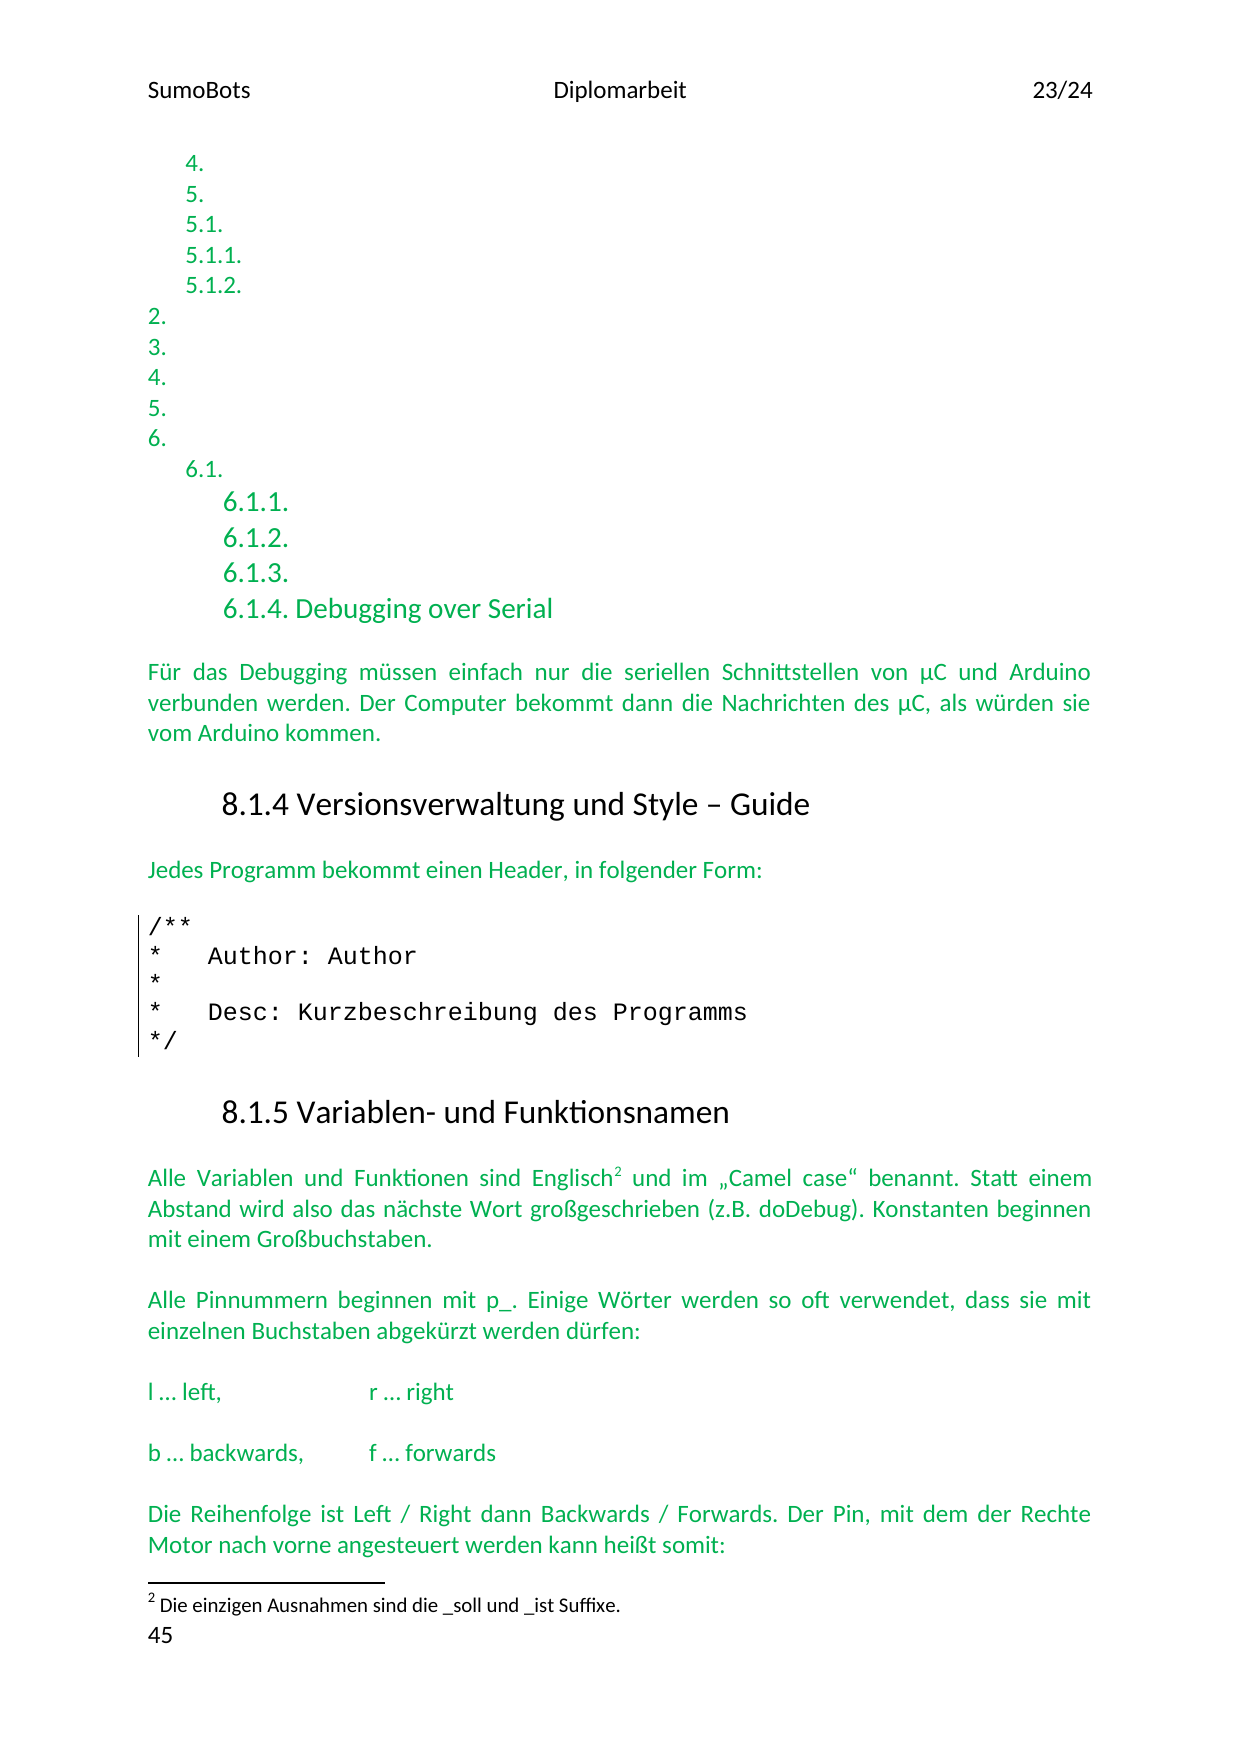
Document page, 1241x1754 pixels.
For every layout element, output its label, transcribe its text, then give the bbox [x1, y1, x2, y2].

subtitle Versionsverwaltung und Style – Guide [221, 783, 1093, 823]
text Jedes Programm bekommt einen Header, in folgender Form: [148, 854, 1093, 884]
text */ [148, 1028, 1093, 1057]
text Für das Debugging müssen einfach nur die seriellen Schnittstellen von µC und Arduino verbunden werden. Der Computer bekommt dann die Nachrichten des µC, als würden sie vom Arduino kommen. [148, 656, 1093, 748]
text l … left, r … right [148, 1376, 1093, 1407]
text * Author: Author [148, 943, 1093, 972]
list Debugging over Serial [223, 590, 1093, 626]
text Die Reihenfolge ist Left / Right dann Backwards / Forwards. Der Pin, mit dem der Rechte Motor nach vorne angesteuert werden kann heißt somit: [148, 1498, 1093, 1559]
text * [148, 972, 1093, 1000]
text Alle Variablen und Funktionen sind Englisch und im „Camel case“ benannt. Statt einem Abstand wird also das nächste Wort großgeschrieben (z.B. doDebug). Konstanten beginnen mit einem Großbuchstaben. [148, 1162, 1093, 1254]
text * Desc: Kurzbeschreibung des Programms [148, 1000, 1093, 1028]
text Alle Pinnummern beginnen mit p_. Einige Wörter werden so oft verwendet, dass sie mit einzelnen Buchstaben abgekürzt werden dürfen: [148, 1284, 1093, 1346]
subtitle Variablen- und Funktionsnamen [221, 1091, 1093, 1132]
text /** [148, 915, 1093, 943]
text b … backwards, f … forwards [148, 1437, 1093, 1468]
